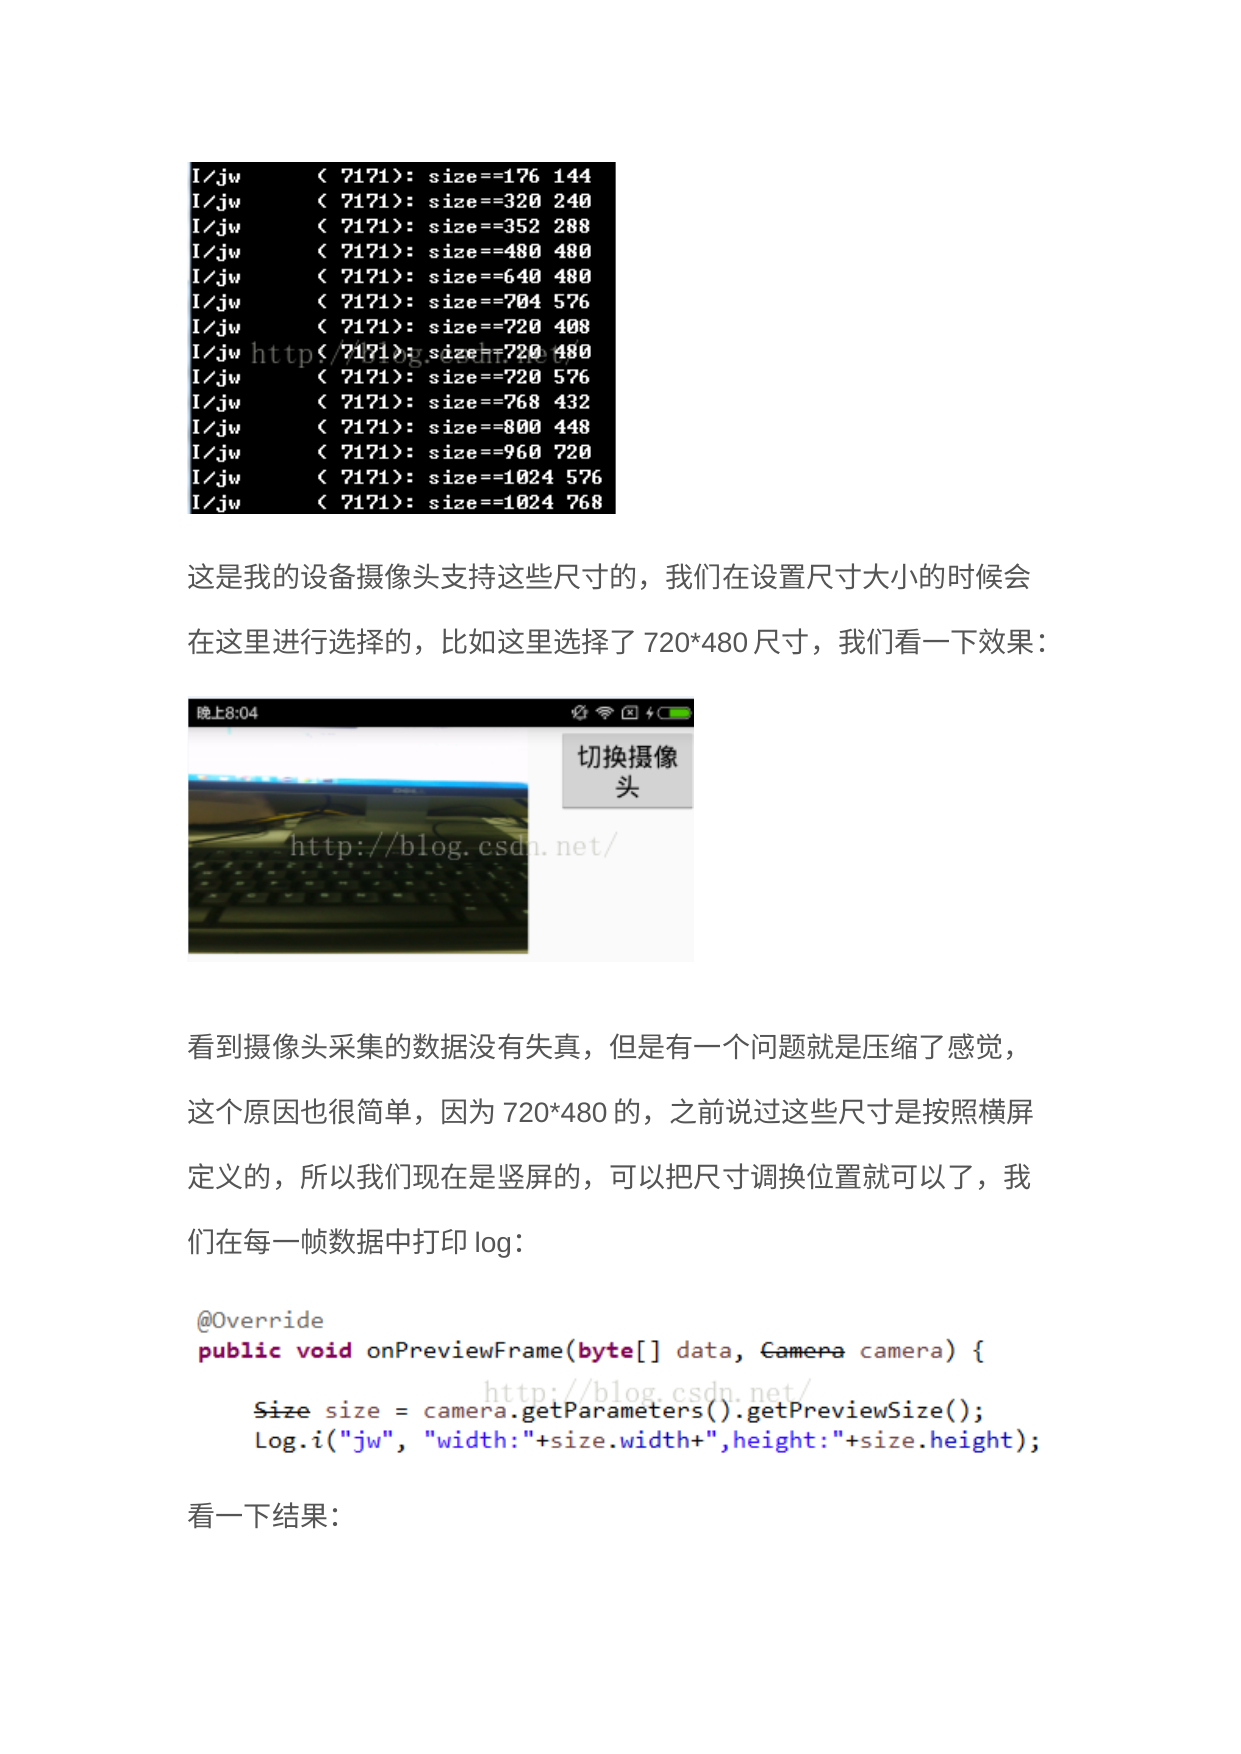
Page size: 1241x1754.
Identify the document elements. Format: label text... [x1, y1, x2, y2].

picture [187, 1295, 1083, 1456]
text 看到摄像头采集的数据没有失真，但是有一个问题就是压缩了感觉，这个原因也很简单，因为720*480的，之前说过这些尺寸是按照横屏定义的，所以我们现在是竖屏的，可以把尺寸调换位置就可以了，我们在每一帧数据中打印log： [187, 1012, 1053, 1272]
text 看一下结果： [187, 1482, 1053, 1547]
picture [187, 696, 694, 962]
picture [187, 162, 616, 514]
text 这是我的设备摄像头支持这些尺寸的，我们在设置尺寸大小的时候会在这里进行选择的，比如这里选择了720*480尺寸，我们看一下效果： [187, 543, 1053, 673]
